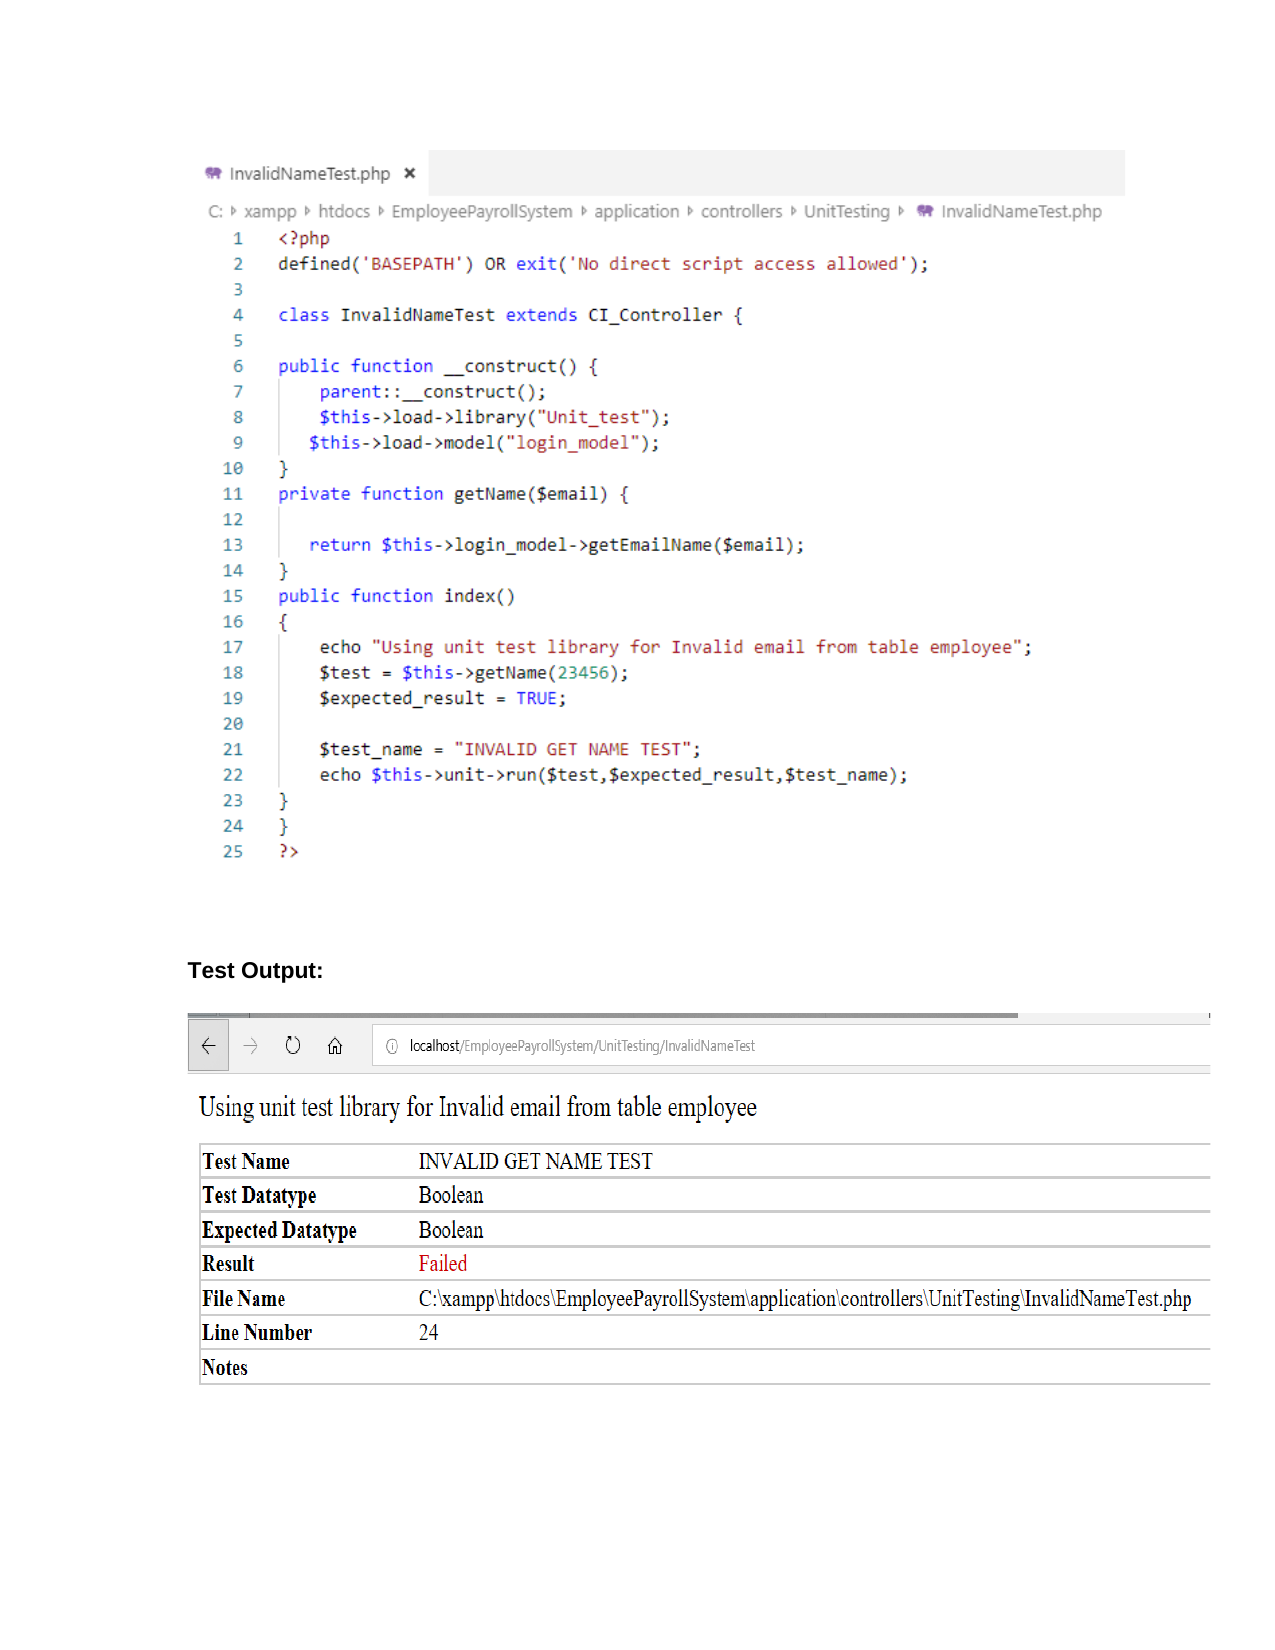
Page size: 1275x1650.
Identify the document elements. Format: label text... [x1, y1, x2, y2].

picture [187, 1013, 1211, 1398]
picture [187, 150, 1125, 871]
text Test Output: [187, 957, 1125, 983]
